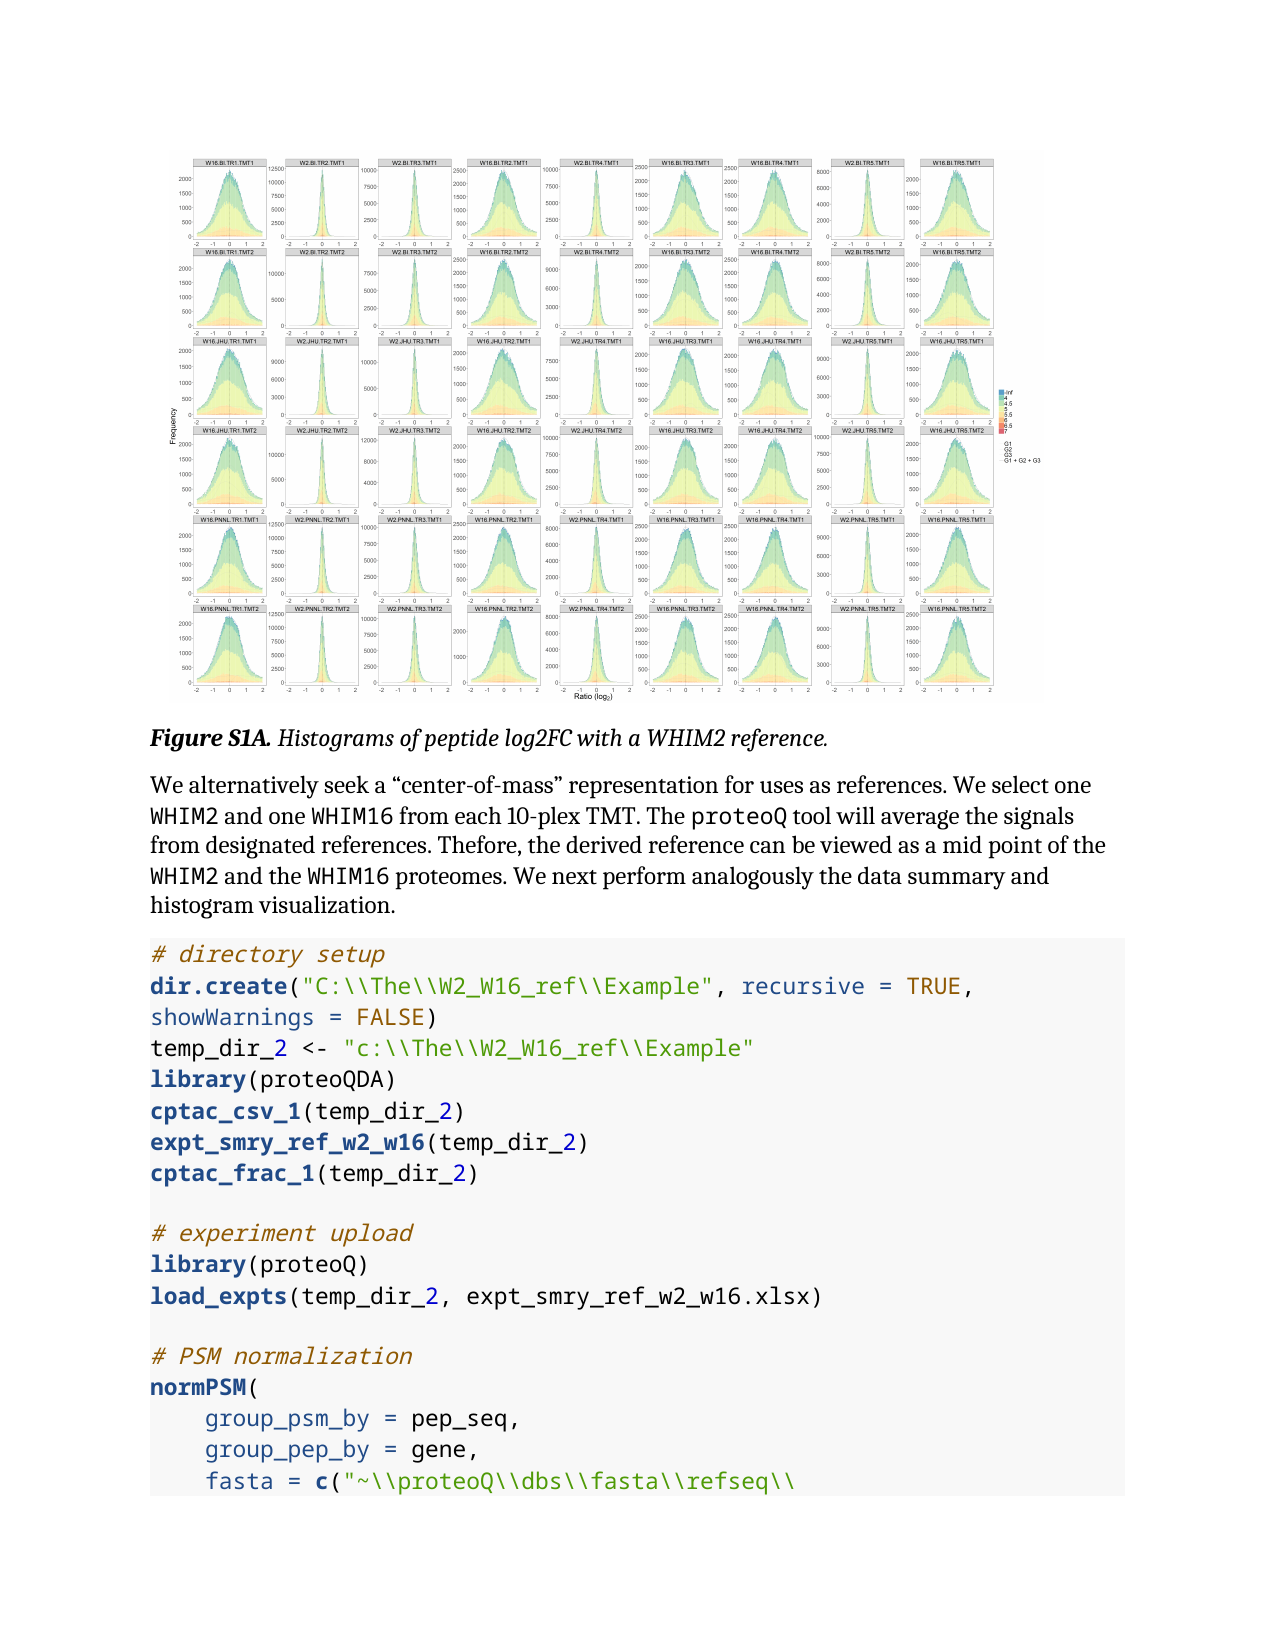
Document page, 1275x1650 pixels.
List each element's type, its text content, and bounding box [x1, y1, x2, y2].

text We alternatively seek a “center-of-mass” representation for uses as references. We select one WHIM2 and one WHIM16 from each 10-plex TMT. The proteoQ tool will average the signals from designated references. Thefore, the derived reference can be viewed as a mid point of the WHIM2 and the WHIM16 proteomes. We next perform analogously the data summary and histogram visualization. [150, 771, 1125, 920]
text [150, 938, 1125, 1496]
text Figure S1A. Histograms of peptide log2FC with a WHIM2 reference. [150, 723, 1125, 752]
